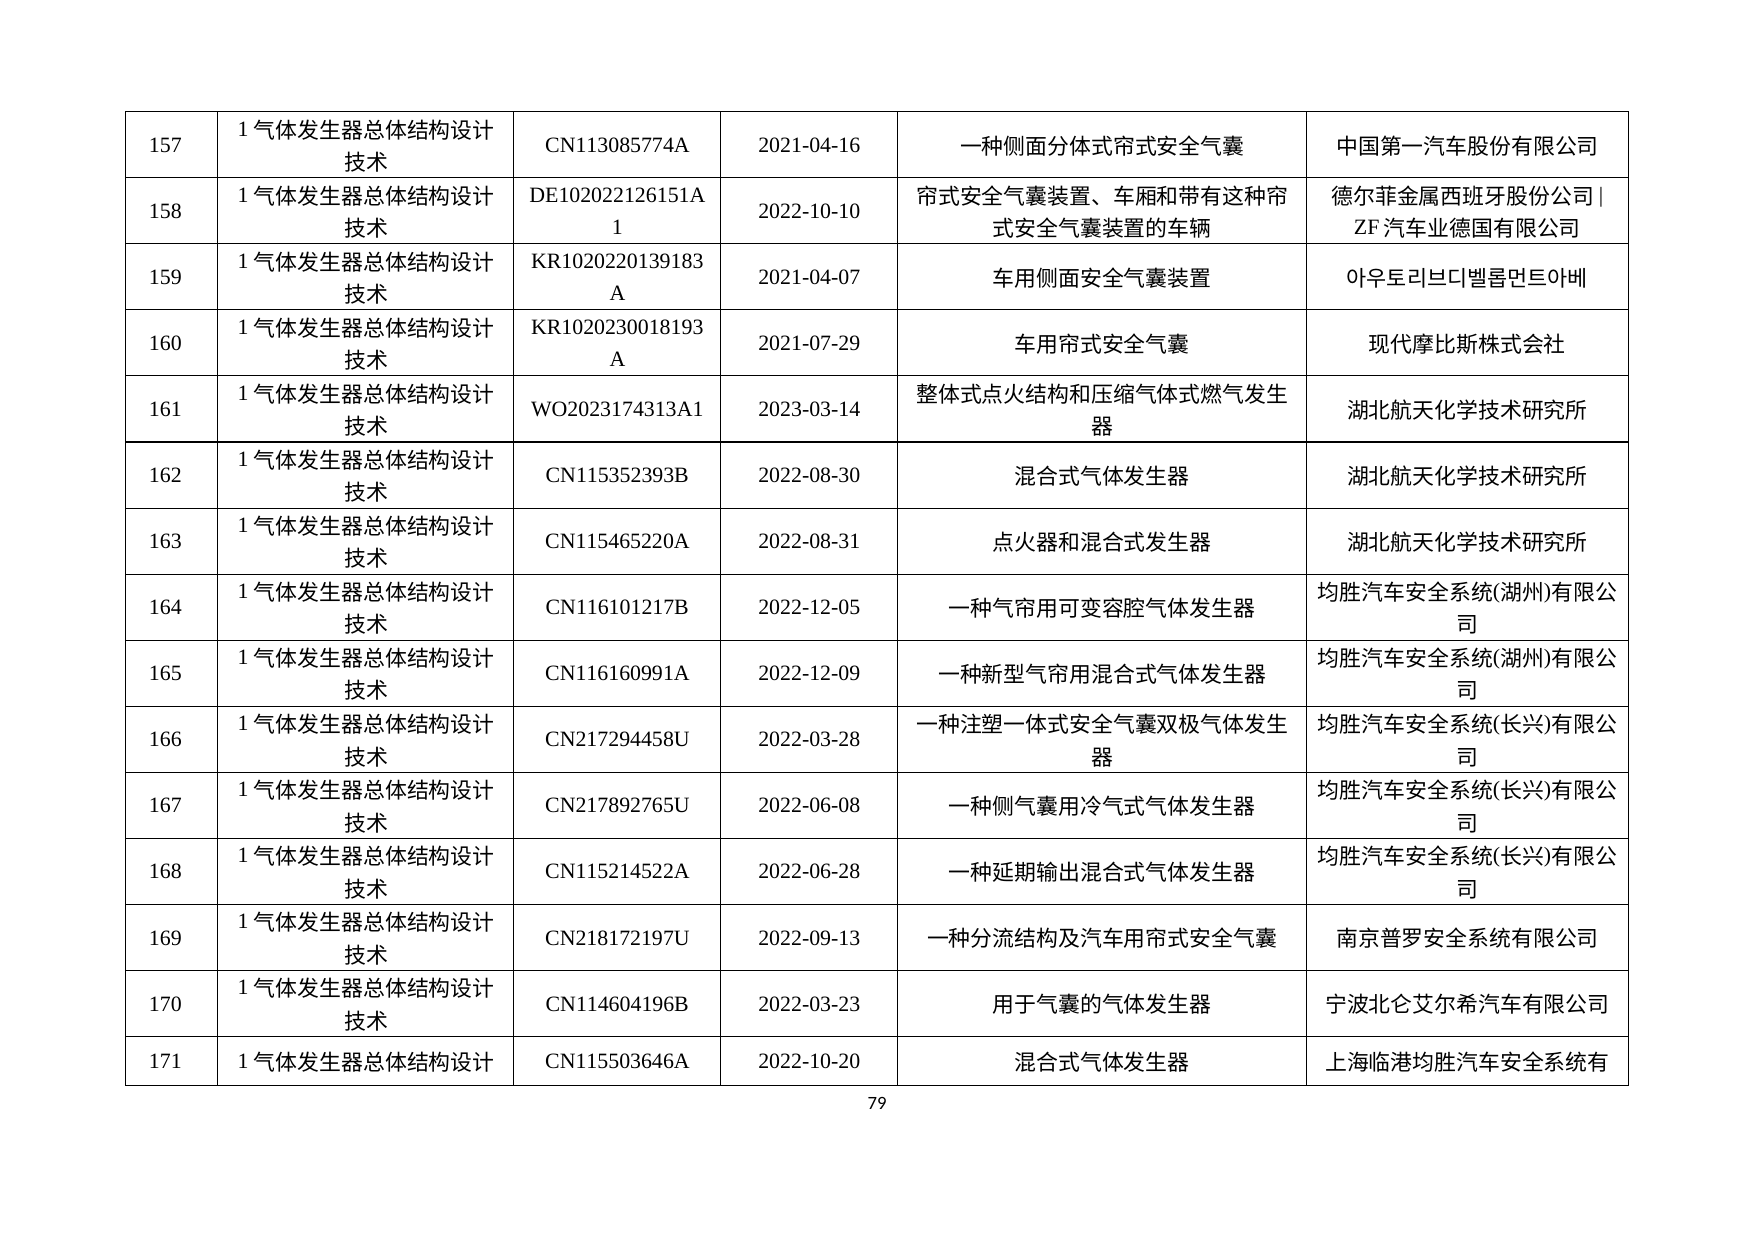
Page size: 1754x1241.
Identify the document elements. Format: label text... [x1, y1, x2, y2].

table_cell 2022-08-30 [721, 443, 897, 507]
table_cell DE102022126151A1 [514, 178, 720, 243]
table_cell 均胜汽车安全系统(长兴)有限公司 [1307, 707, 1628, 772]
table_cell 上海临港均胜汽车安全系统有限公司 [1307, 1037, 1628, 1085]
table_cell 2022-03-23 [721, 971, 897, 1036]
table_cell 湖北航天化学技术研究所 [1307, 376, 1628, 441]
table_cell 2022-09-13 [721, 905, 897, 970]
table_cell 一种分流结构及汽车用帘式安全气囊 [898, 905, 1306, 970]
table_cell CN115214522A [514, 839, 720, 904]
table_cell 一种气帘用可变容腔气体发生器 [898, 575, 1306, 639]
table_cell 2021-04-07 [721, 244, 897, 309]
table_cell [126, 575, 217, 639]
table_cell 2022-06-08 [721, 773, 897, 838]
table_cell 1 气体发生器总体结构设计技术 [218, 839, 513, 904]
table_cell 1 气体发生器总体结构设计技术 [218, 773, 513, 838]
table_cell 南京普罗安全系统有限公司 [1307, 905, 1628, 970]
table_cell 1 气体发生器总体结构设计技术 [218, 509, 513, 573]
table_cell 一种侧面分体式帘式安全气囊 [898, 112, 1306, 177]
table_cell CN115503646A [514, 1037, 720, 1085]
table_cell 一种侧气囊用冷气式气体发生器 [898, 773, 1306, 838]
table_cell 一种延期输出混合式气体发生器 [898, 839, 1306, 904]
table_cell 1 气体发生器总体结构设计技术 [218, 641, 513, 706]
table_cell 1 气体发生器总体结构设计技术 [218, 1037, 513, 1085]
table_cell 一种新型气帘用混合式气体发生器 [898, 641, 1306, 706]
table_cell 2021-04-16 [721, 112, 897, 177]
table_cell 1 气体发生器总体结构设计技术 [218, 905, 513, 970]
table_cell 车用侧面安全气囊装置 [898, 244, 1306, 309]
table_cell 2022-10-10 [721, 178, 897, 243]
table_cell 1 气体发生器总体结构设计技术 [218, 112, 513, 177]
table_cell CN114604196B [514, 971, 720, 1036]
table_cell 1 气体发生器总体结构设计技术 [218, 244, 513, 309]
table_cell 混合式气体发生器 [898, 1037, 1306, 1085]
table_cell [126, 509, 217, 573]
table_cell 2022-03-28 [721, 707, 897, 772]
table_cell 2022-10-20 [721, 1037, 897, 1085]
table_cell 均胜汽车安全系统(湖州)有限公司 [1307, 575, 1628, 639]
table_cell [126, 971, 217, 1036]
table_cell [126, 376, 217, 441]
table_cell 1 气体发生器总体结构设计技术 [218, 178, 513, 243]
table_cell WO2023174313A1 [514, 376, 720, 441]
table_cell [126, 1037, 217, 1085]
table_cell 中国第一汽车股份有限公司 [1307, 112, 1628, 177]
table_cell [126, 707, 217, 772]
table_cell 一种注塑一体式安全气囊双极气体发生器 [898, 707, 1306, 772]
table_cell 湖北航天化学技术研究所 [1307, 443, 1628, 507]
table_cell 点火器和混合式发生器 [898, 509, 1306, 573]
table_cell CN115352393B [514, 443, 720, 507]
table_cell 1 气体发生器总体结构设计技术 [218, 310, 513, 375]
table_cell [126, 244, 217, 309]
table_cell [126, 112, 217, 177]
table_cell 1 气体发生器总体结构设计技术 [218, 707, 513, 772]
table_cell [126, 178, 217, 243]
table_cell CN217892765U [514, 773, 720, 838]
table_cell 整体式点火结构和压缩气体式燃气发生器 [898, 376, 1306, 441]
table_cell CN113085774A [514, 112, 720, 177]
table_cell CN116160991A [514, 641, 720, 706]
table_cell CN115465220A [514, 509, 720, 573]
table_cell 2023-03-14 [721, 376, 897, 441]
table_cell 1 气体发生器总体结构设计技术 [218, 971, 513, 1036]
table_cell 现代摩比斯株式会社 [1307, 310, 1628, 375]
table_cell 均胜汽车安全系统(长兴)有限公司 [1307, 839, 1628, 904]
table_cell [126, 839, 217, 904]
table_cell 1 气体发生器总体结构设计技术 [218, 443, 513, 507]
table_cell 2022-12-09 [721, 641, 897, 706]
table_cell CN218172197U [514, 905, 720, 970]
table_cell [126, 905, 217, 970]
table_cell 混合式气体发生器 [898, 443, 1306, 507]
table_cell 2021-07-29 [721, 310, 897, 375]
table_cell 2022-06-28 [721, 839, 897, 904]
table_cell KR1020220139183A [514, 244, 720, 309]
table_cell [126, 641, 217, 706]
table_cell 湖北航天化学技术研究所 [1307, 509, 1628, 573]
table_cell [126, 310, 217, 375]
table_cell 车用帘式安全气囊 [898, 310, 1306, 375]
table_cell 아우토리브디벨롭먼트아베 [1307, 244, 1628, 309]
table_cell 帘式安全气囊装置、车厢和带有这种帘式安全气囊装置的车辆 [898, 178, 1306, 243]
table_cell [126, 773, 217, 838]
table_cell 用于气囊的气体发生器 [898, 971, 1306, 1036]
table_cell 均胜汽车安全系统(湖州)有限公司 [1307, 641, 1628, 706]
table_cell KR1020230018193A [514, 310, 720, 375]
table_cell [126, 443, 217, 507]
table_cell 德尔菲金属西班牙股份公司 | ZF汽车业德国有限公司 [1307, 178, 1628, 243]
table_cell 2022-08-31 [721, 509, 897, 573]
table_cell 宁波北仑艾尔希汽车有限公司 [1307, 971, 1628, 1036]
table_cell CN116101217B [514, 575, 720, 639]
table_cell 1 气体发生器总体结构设计技术 [218, 376, 513, 441]
table_cell 2022-12-05 [721, 575, 897, 639]
table_cell 均胜汽车安全系统(长兴)有限公司 [1307, 773, 1628, 838]
table_cell 1 气体发生器总体结构设计技术 [218, 575, 513, 639]
table_cell CN217294458U [514, 707, 720, 772]
